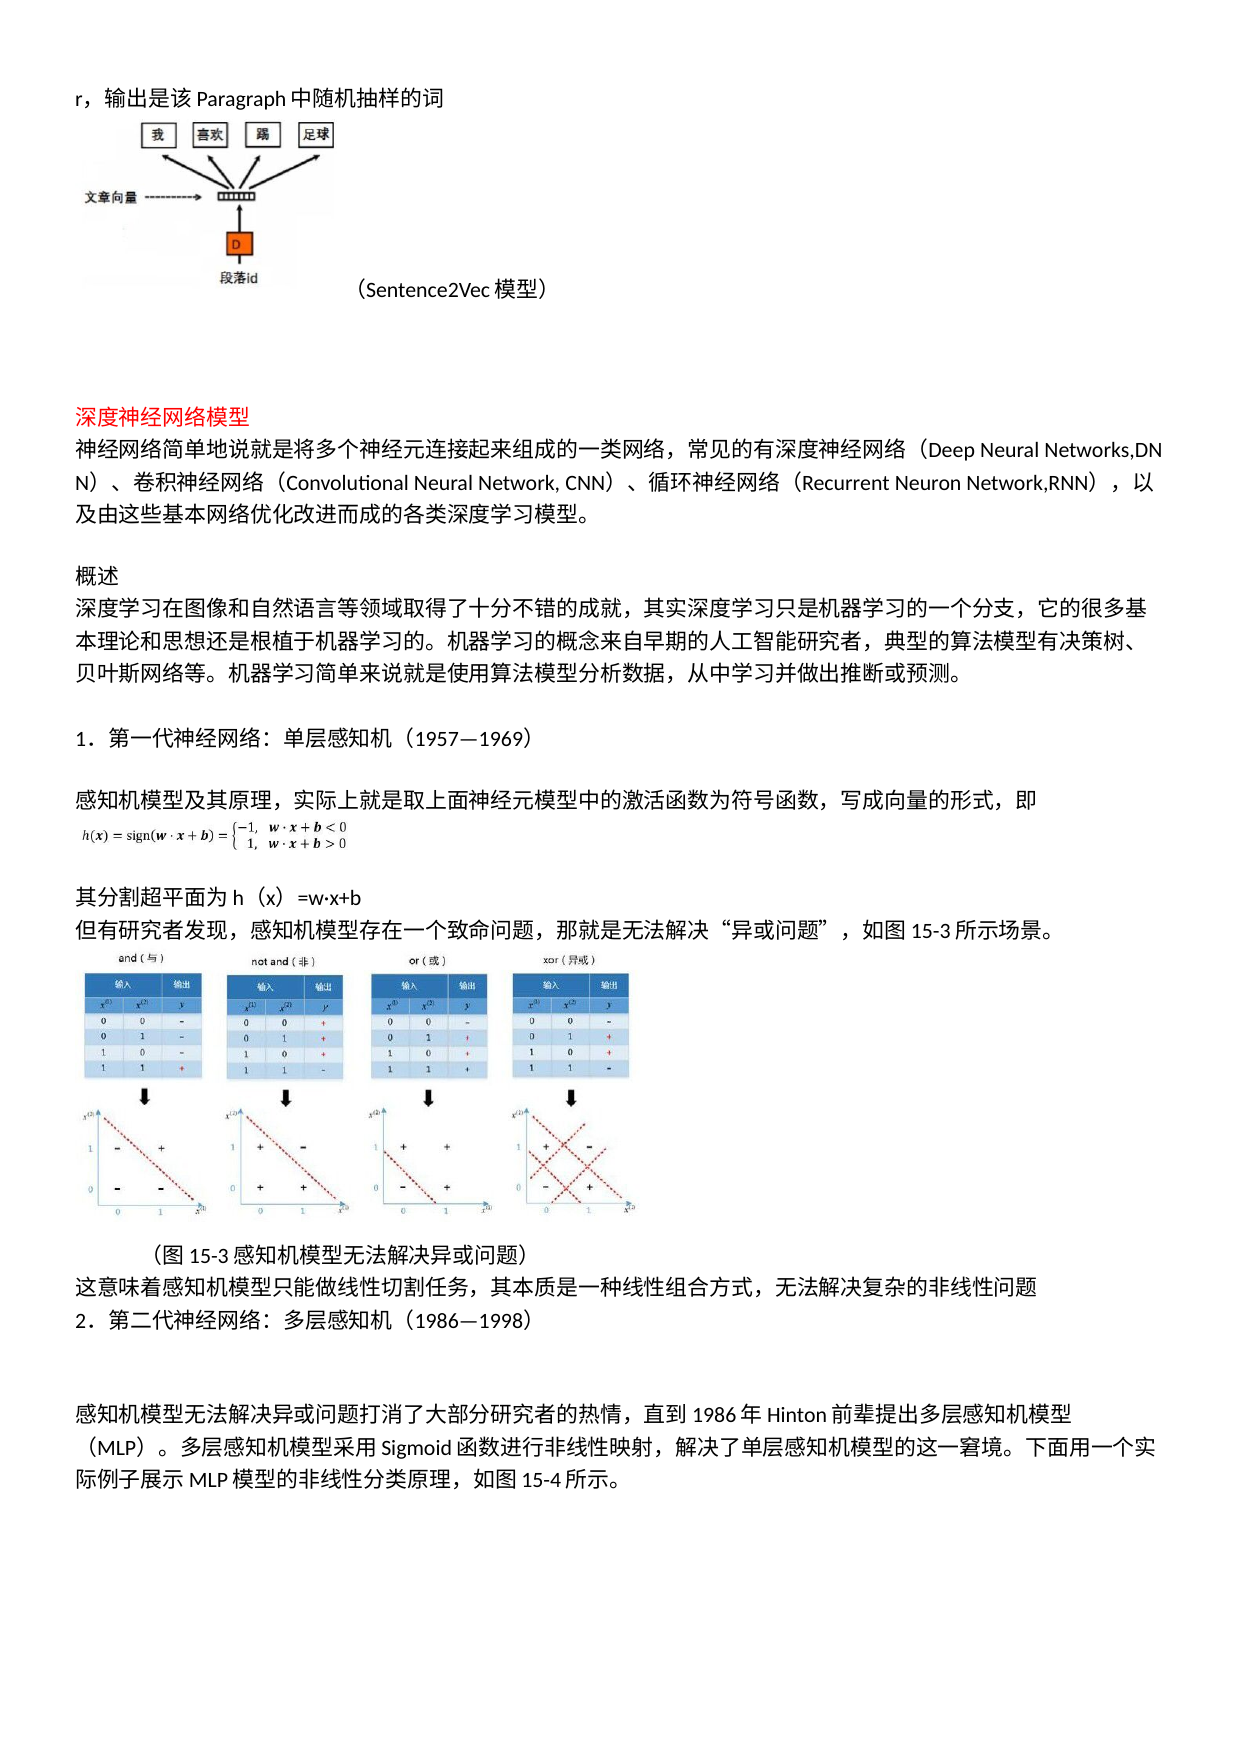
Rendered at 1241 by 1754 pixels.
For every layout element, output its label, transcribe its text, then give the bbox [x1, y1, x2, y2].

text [75, 1397, 1165, 1494]
text 深度神经网络模型 神经网络简单地说就是将多个神经元连接起来组成的一类网络，常见的有深度神经网络（Deep Neural Networks,DNN）、卷积神经网络（Convolutional Neural Network, CNN）、循环神经网络（Recurrent Neuron Network,RNN），以及由这些基本网络优化改进而成的各类深度学习模型。 [75, 399, 1165, 529]
picture [75, 945, 643, 1224]
picture [75, 815, 354, 855]
text 概述 深度学习在图像和自然语言等领域取得了十分不错的成就，其实深度学习只是机器学习的一个分支，它的很多基本理论和思想还是根植于机器学习的。机器学习的概念来自早期的人工智能研究者，典型的算法模型有决策树、贝叶斯网络等。机器学习简单来说就是使用算法模型分析数据，从中学习并做出推断或预测。 1．第一代神经网络：单层感知机（1957—1969） [75, 558, 1165, 753]
picture [75, 113, 344, 294]
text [75, 81, 1165, 308]
